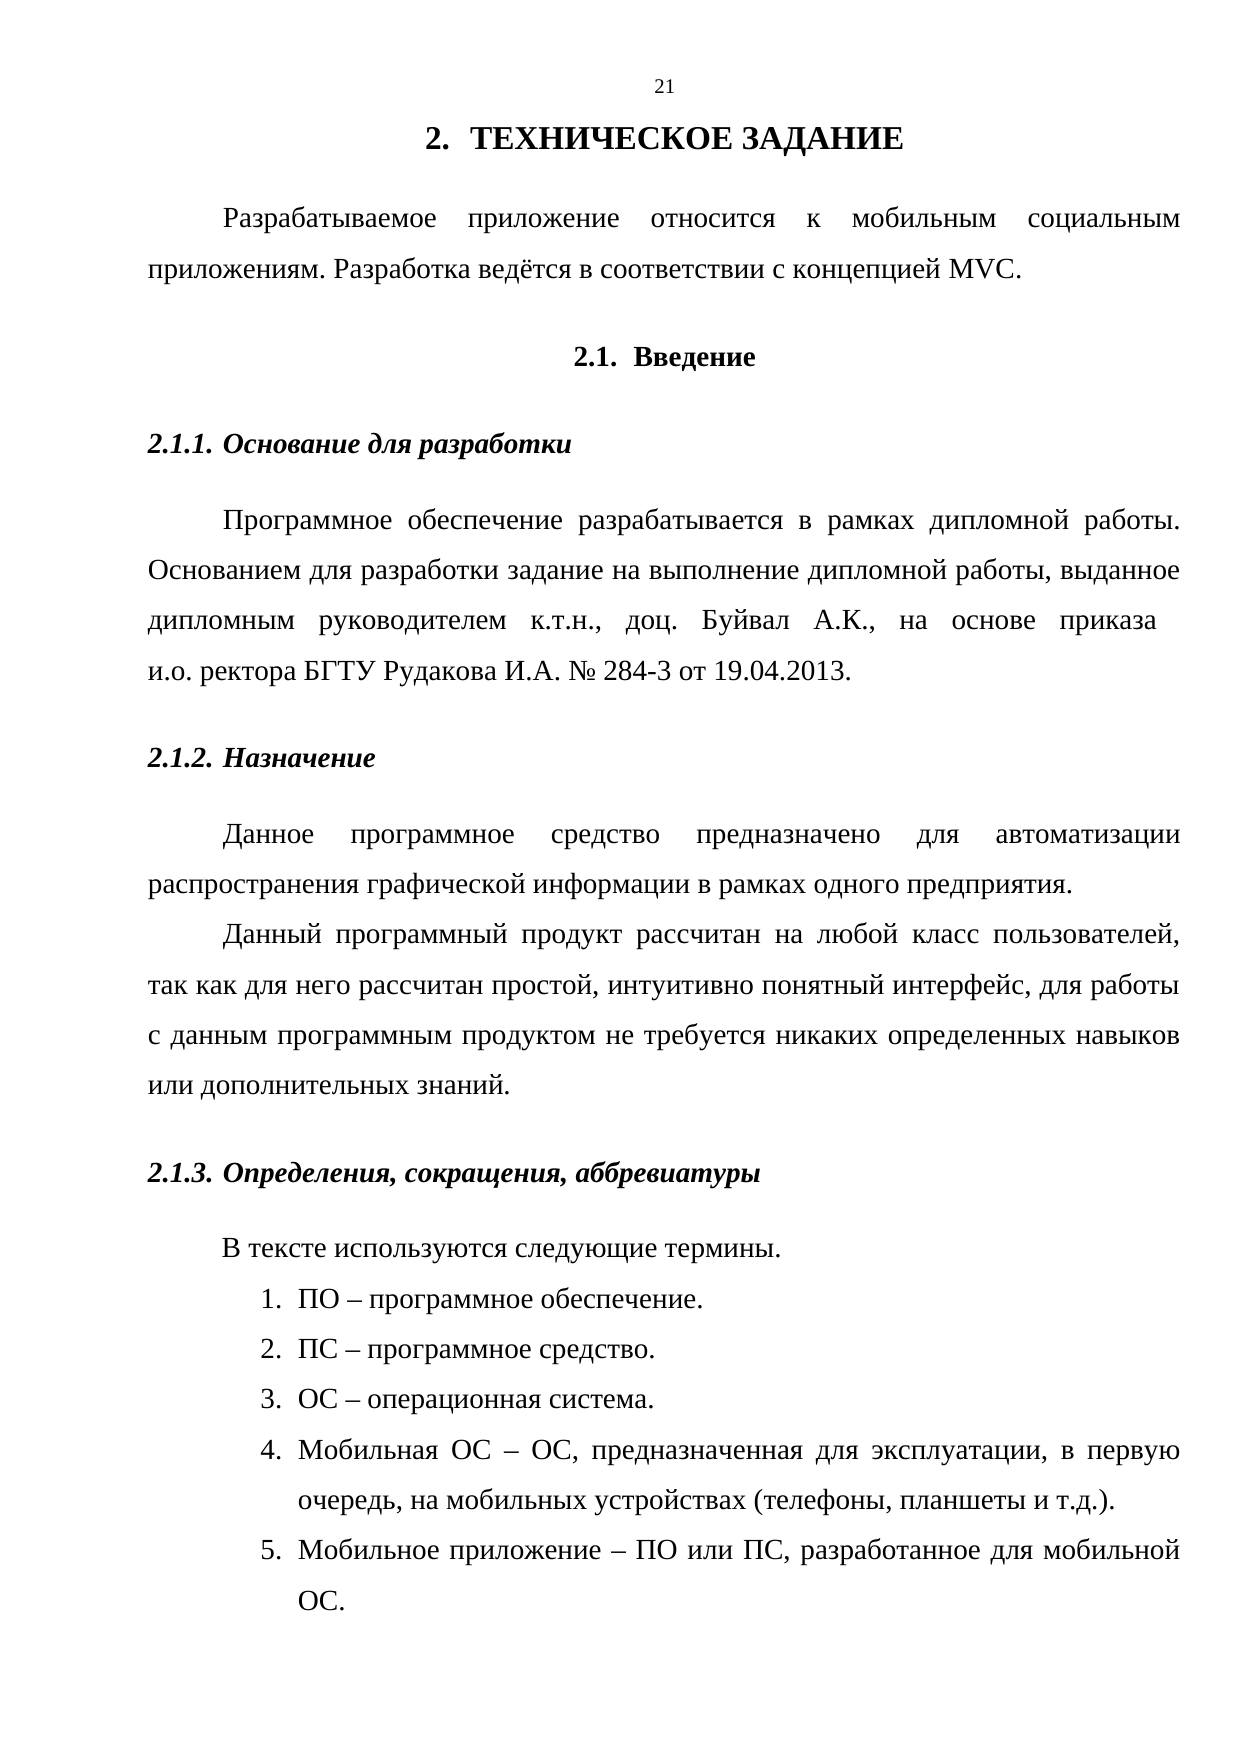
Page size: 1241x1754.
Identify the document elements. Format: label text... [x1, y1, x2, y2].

text Данный программный продукт рассчитан на любой класс пользователей, так как для него рассчитан простой, интуитивно понятный интерфейс, для работы с данным программным продуктом не требуется никаких определенных навыков или дополнительных знаний. [148, 917, 1181, 1101]
list ОС – операционная система. [260, 1382, 1181, 1415]
list Мобильная ОС – ОС, предназначенная для эксплуатации, в первую очередь, на мобильных устройствах (телефоны, планшеты и т.д.). [260, 1432, 1181, 1516]
subtitle ТЕХНИЧЕСКОЕ ЗАДАНИЕ [148, 118, 1181, 156]
list Мобильное приложение – ПО или ПС, разработанное для мобильной ОС. [260, 1532, 1181, 1616]
text Данное программное средство предназначено для автоматизации распространения графической информации в рамках одного предприятия. [148, 816, 1181, 900]
subtitle Назначение [148, 741, 1181, 774]
text Разрабатываемое приложение относится к мобильным социальным приложениям. Разработка ведётся в соответствии с концепцией MVC. [148, 201, 1181, 284]
subtitle Введение [148, 339, 1181, 372]
subtitle Основание для разработки [148, 427, 1181, 460]
list ПС – программное средство. [260, 1331, 1181, 1365]
subtitle Определения, сокращения, аббревиатуры [148, 1155, 1181, 1189]
text Программное обеспечение разрабатывается в рамках дипломной работы. Основанием для разработки задание на выполнение дипломной работы, выданное дипломным руководителем к.т.н., доц. Буйвал А.К., на основе приказа и.о. ректора БГТУ Рудакова И.А. № 284-3 от 19.04.2013. [148, 502, 1181, 686]
list ПО – программное обеспечение. [260, 1281, 1181, 1314]
text В тексте используются следующие термины. [148, 1231, 1181, 1264]
